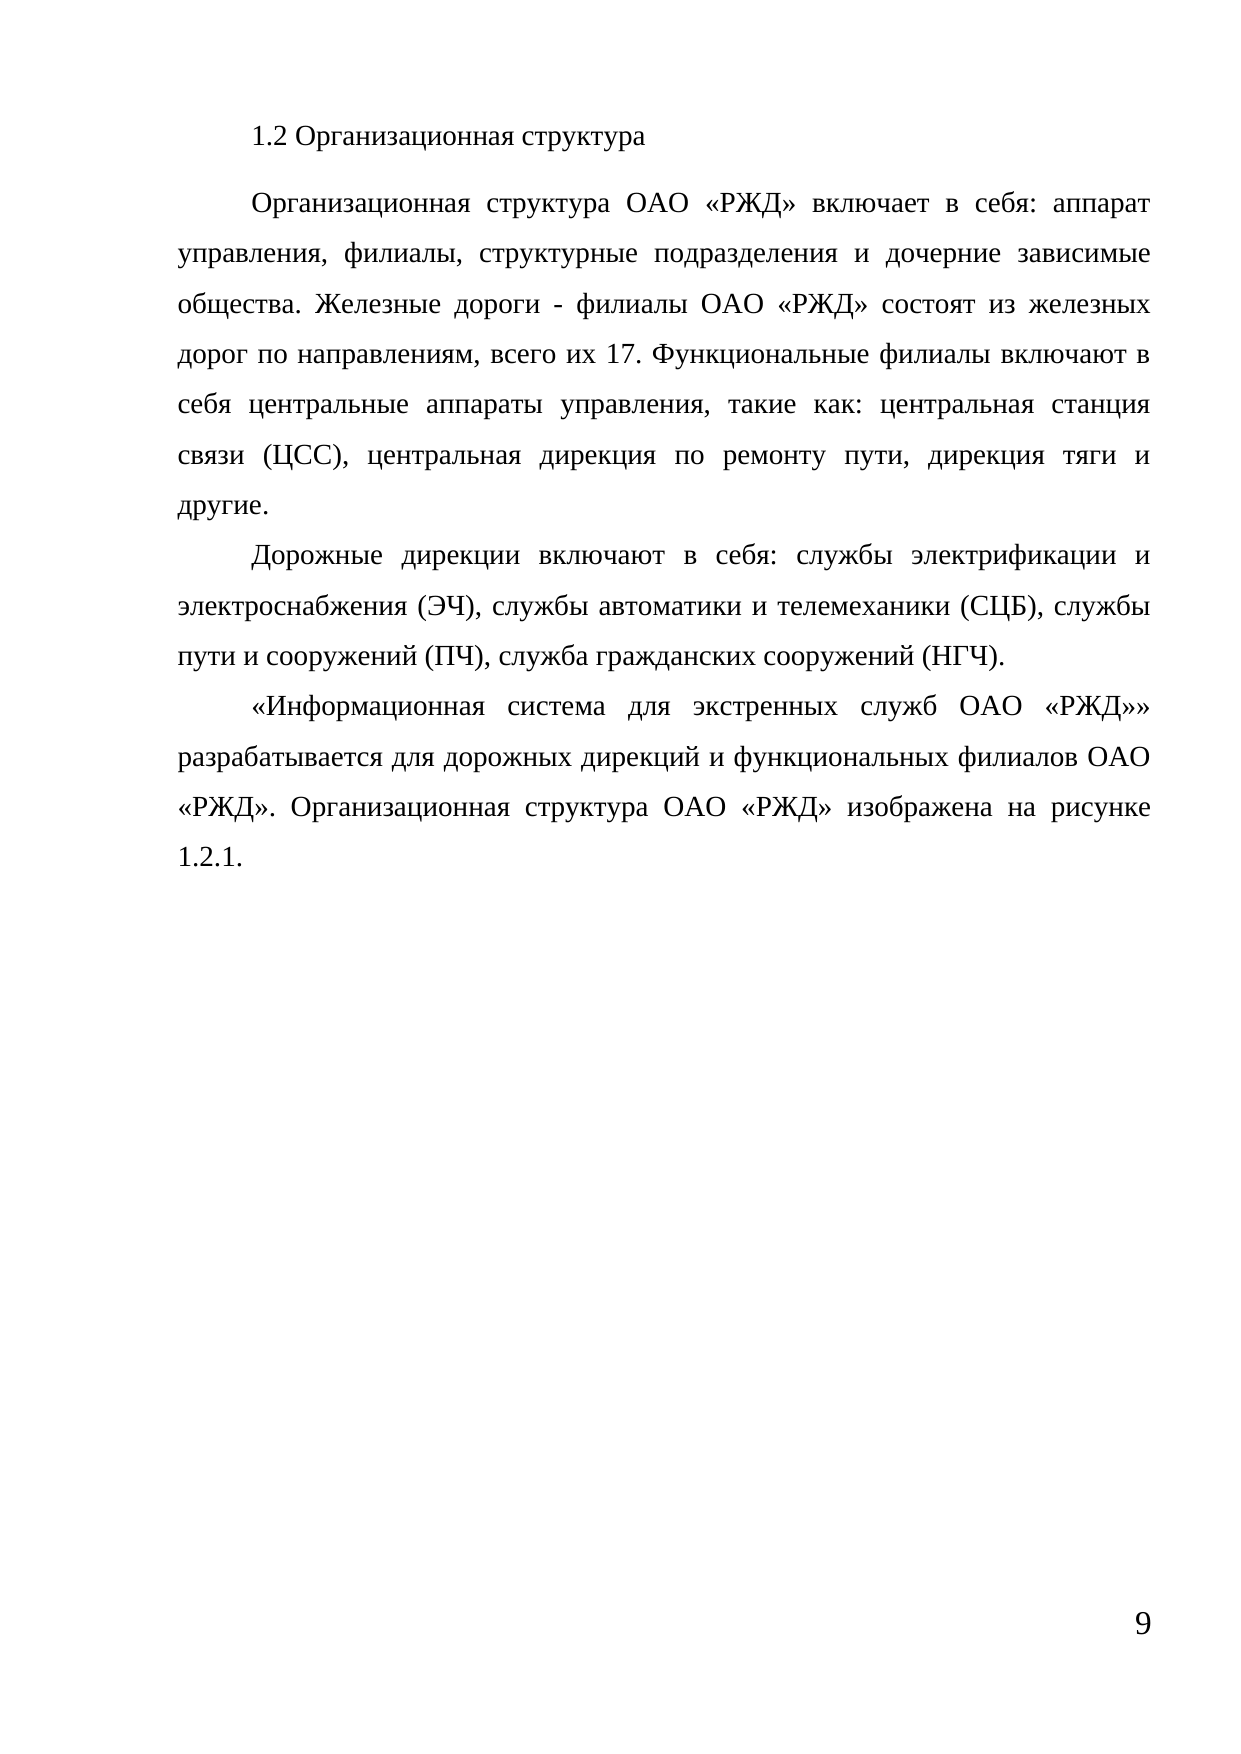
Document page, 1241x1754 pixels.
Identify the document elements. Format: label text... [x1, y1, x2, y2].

text Организационная структура ОАО «РЖД» включает в себя: аппарат управления, филиалы, структурные подразделения и дочерние зависимые общества. Железные дороги - филиалы ОАО «РЖД» состоят из железных дорог по направлениям, всего их 17. Функциональные филиалы включают в себя центральные аппараты управления, такие как: центральная станция связи (ЦСС), центральная дирекция по ремонту пути, дирекция тяги и другие. [177, 185, 1152, 521]
text «Информационная система для экстренных служб ОАО «РЖД»» разрабатывается для дорожных дирекций и функциональных филиалов ОАО «РЖД». Организационная структура ОАО «РЖД» изображена на рисунке 1.2.1. [177, 688, 1152, 873]
subtitle 1.2 Организационная структура [177, 118, 1152, 152]
text Дорожные дирекции включают в себя: службы электрификации и электроснабжения (ЭЧ), службы автоматики и телемеханики (СЦБ), службы пути и сооружений (ПЧ), служба гражданских сооружений (НГЧ). [177, 537, 1152, 672]
